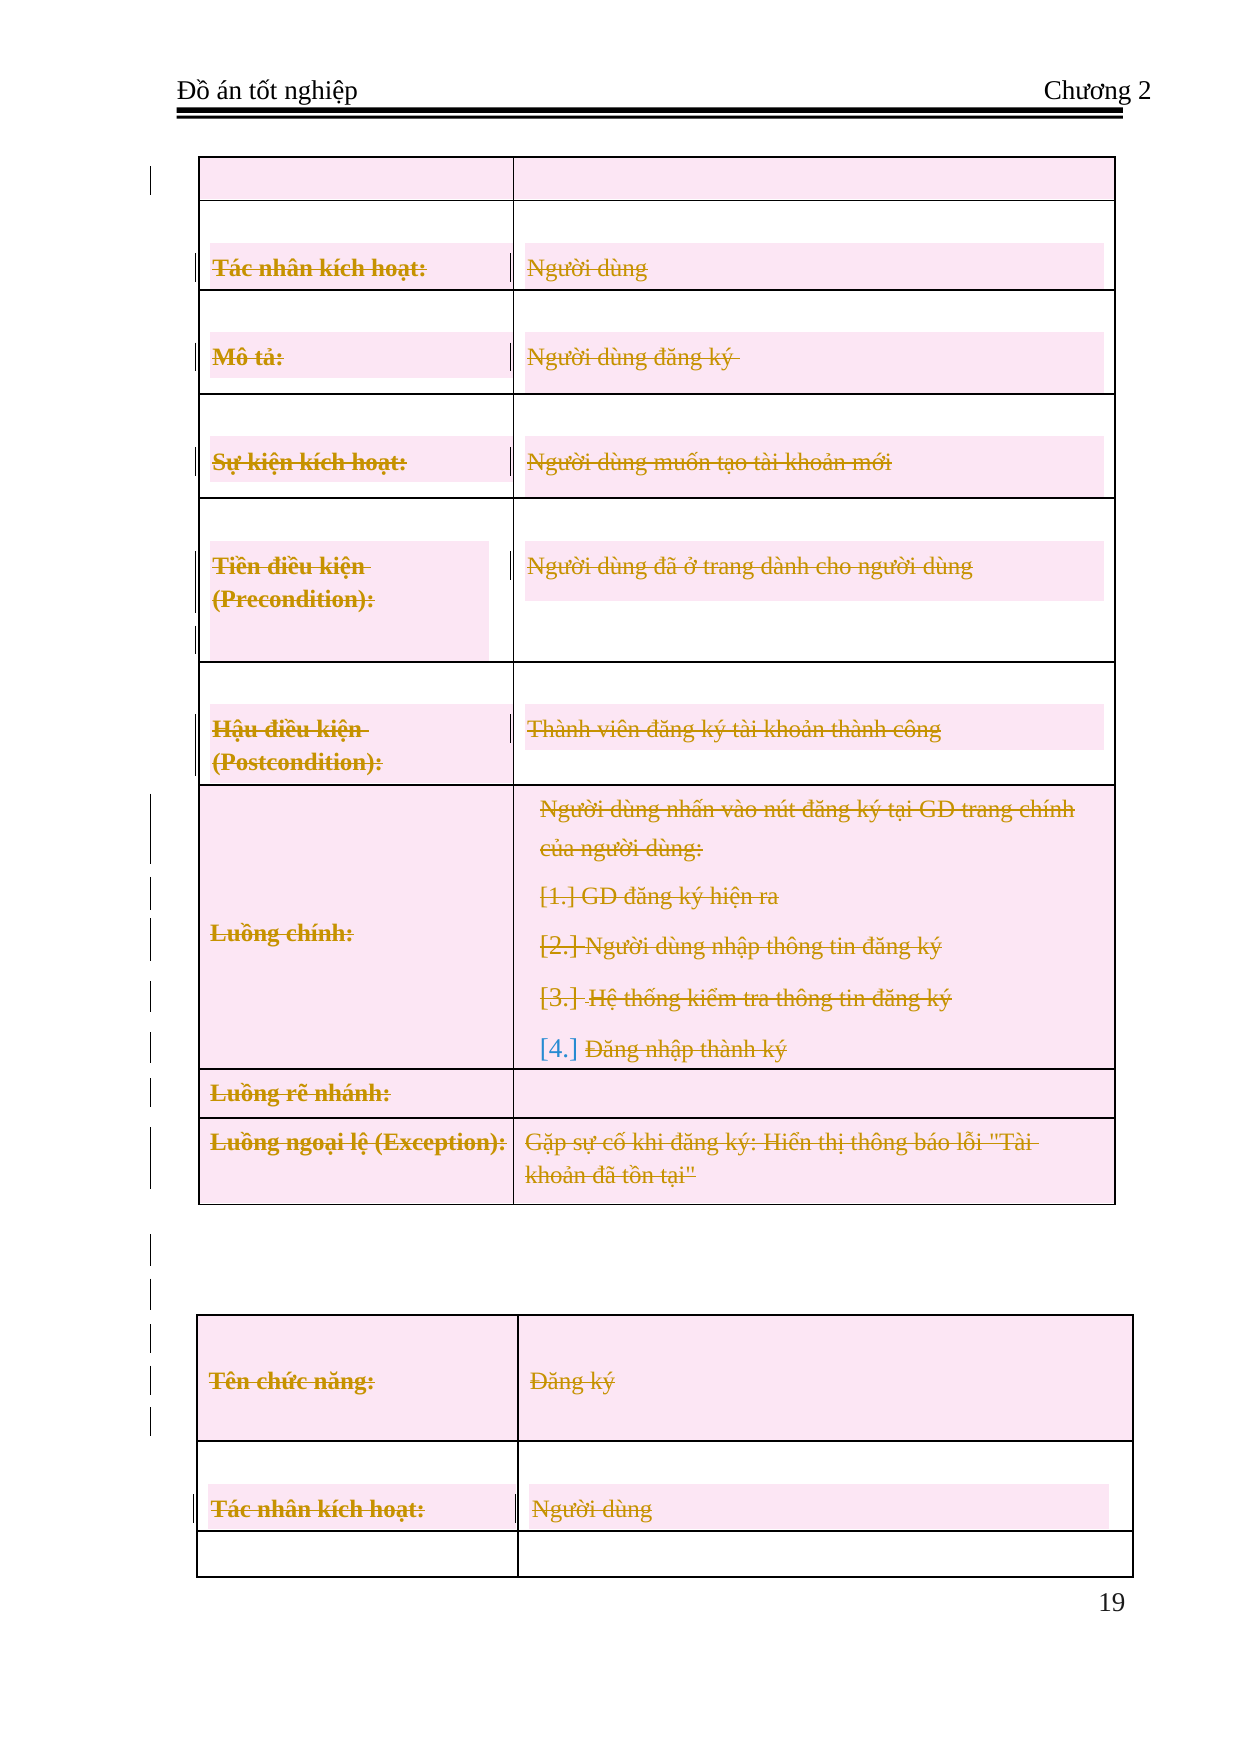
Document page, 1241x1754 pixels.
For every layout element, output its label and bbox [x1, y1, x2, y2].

table_cell [514, 663, 1114, 784]
table_cell [200, 663, 513, 784]
table_cell [514, 291, 1114, 393]
table_cell [200, 499, 513, 661]
table_cell [514, 395, 1114, 497]
table_cell [200, 201, 513, 289]
table_cell [200, 395, 513, 497]
table_cell [200, 291, 513, 393]
table_cell [514, 201, 1114, 289]
table_cell [514, 499, 1114, 661]
